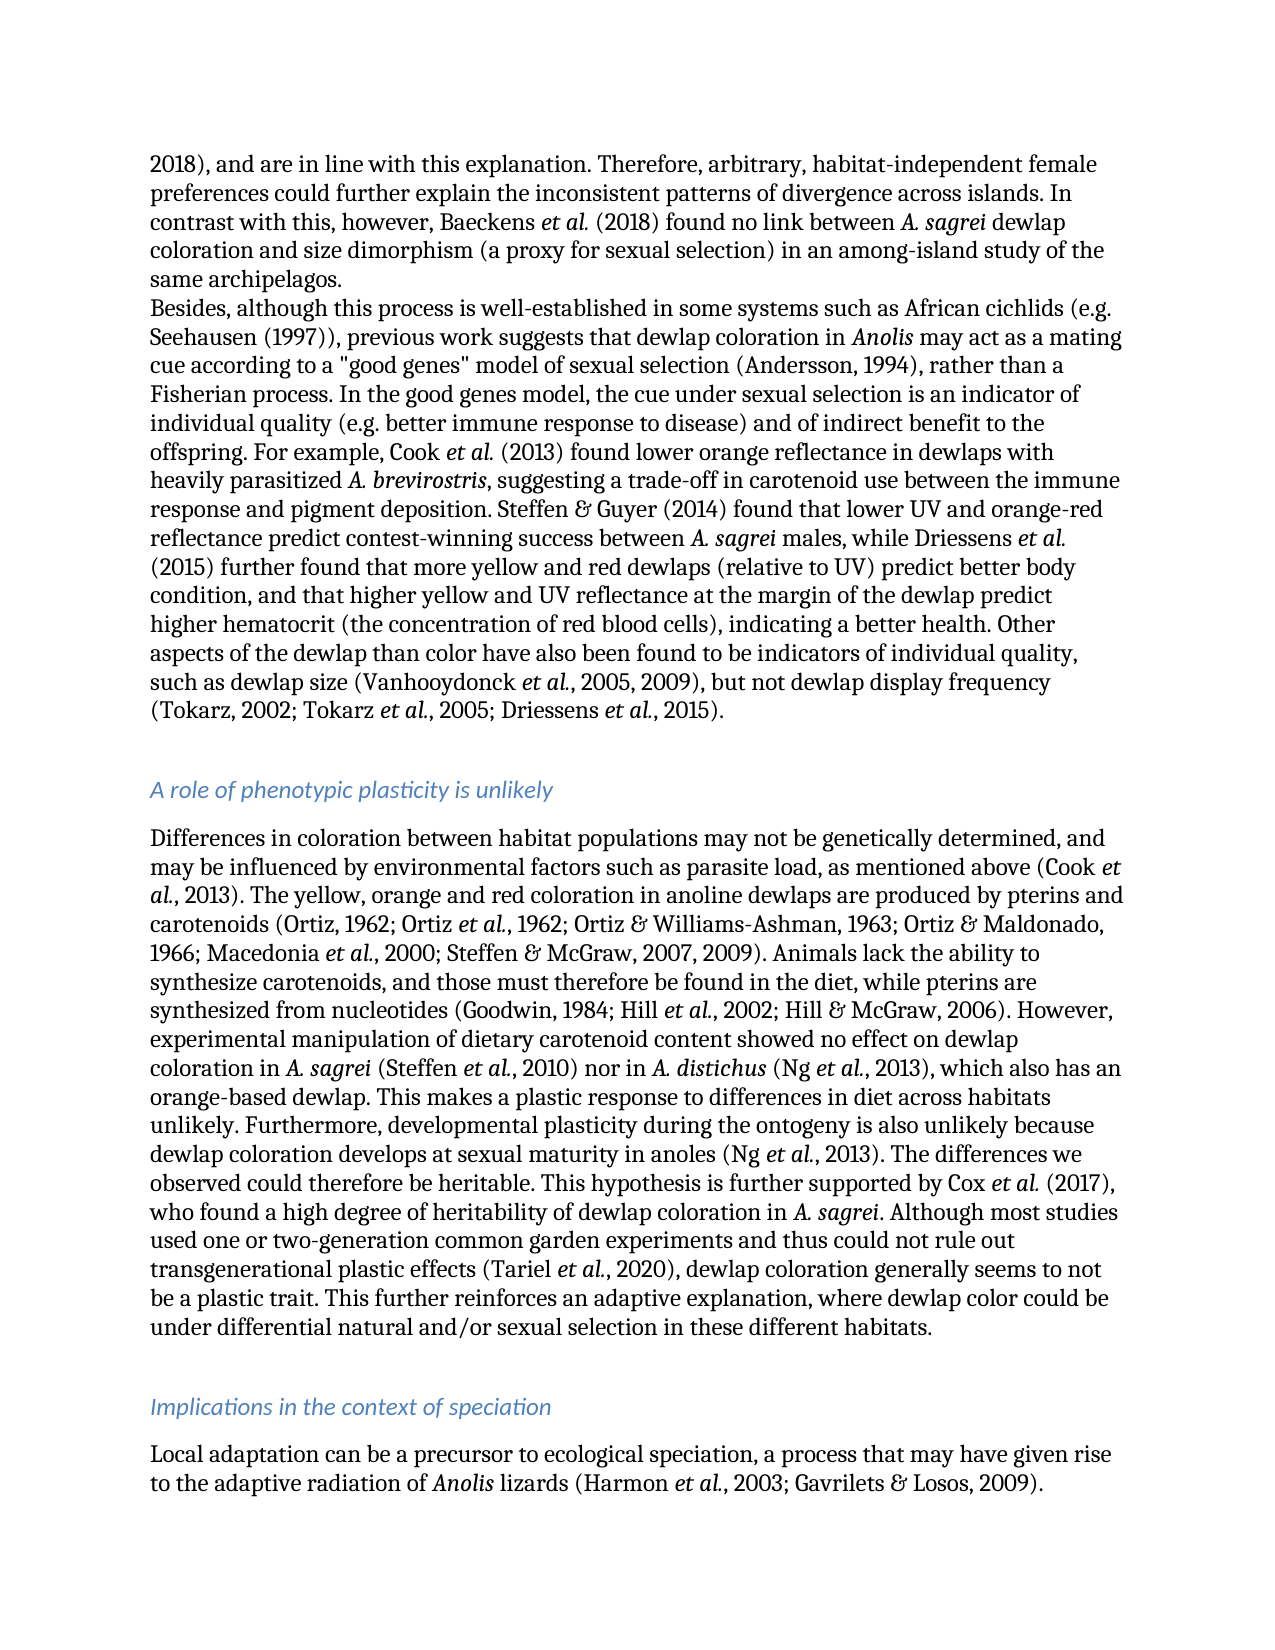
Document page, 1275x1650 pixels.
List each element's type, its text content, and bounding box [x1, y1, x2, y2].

text Differences in coloration between habitat populations may not be genetically determined, and may be influenced by environmental factors such as parasite load, as mentioned above (Cook et al., 2013). The yellow, orange and red coloration in anoline dewlaps are produced by pterins and carotenoids (Ortiz, 1962; Ortiz et al., 1962; Ortiz & Williams-Ashman, 1963; Ortiz & Maldonado, 1966; Macedonia et al., 2000; Steffen & McGraw, 2007, 2009). Animals lack the ability to synthesize carotenoids, and those must therefore be found in the diet, while pterins are synthesized from nucleotides (Goodwin, 1984; Hill et al., 2002; Hill & McGraw, 2006). However, experimental manipulation of dietary carotenoid content showed no effect on dewlap coloration in A. sagrei (Steffen et al., 2010) nor in A. distichus (Ng et al., 2013), which also has an orange-based dewlap. This makes a plastic response to differences in diet across habitats unlikely. Furthermore, developmental plasticity during the ontogeny is also unlikely because dewlap coloration develops at sexual maturity in anoles (Ng et al., 2013). The differences we observed could therefore be heritable. This hypothesis is further supported by Cox et al. (2017), who found a high degree of heritability of dewlap coloration in A. sagrei. Although most studies used one or two-generation common garden experiments and thus could not rule out transgenerational plastic effects (Tariel et al., 2020), dewlap coloration generally seems to not be a plastic trait. This further reinforces an adaptive explanation, where dewlap color could be under differential natural and/or sexual selection in these different habitats. [150, 824, 1125, 1370]
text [150, 150, 1125, 754]
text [150, 1440, 1125, 1498]
subtitle A role of phenotypic plasticity is unlikely [150, 774, 1125, 805]
subtitle Implications in the context of speciation [150, 1391, 1125, 1421]
